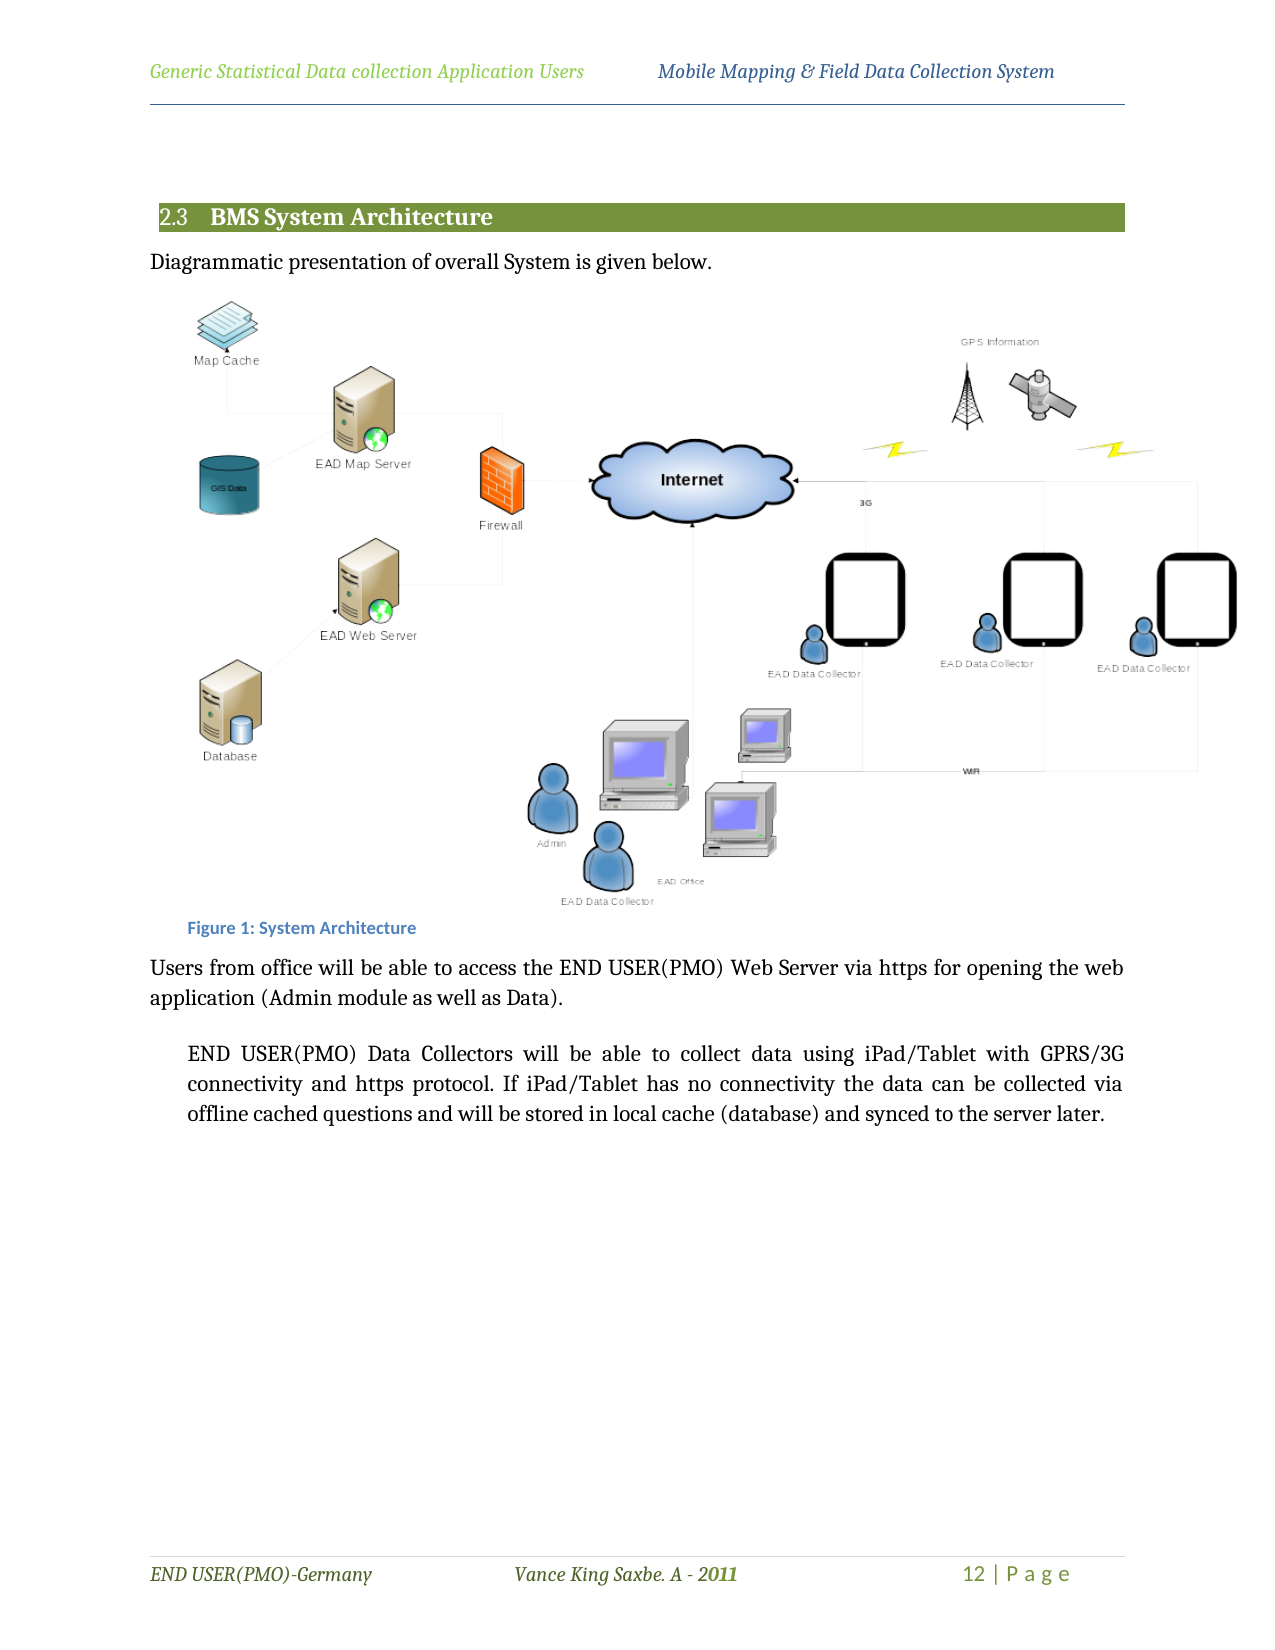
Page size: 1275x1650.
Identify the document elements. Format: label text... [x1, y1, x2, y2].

text END USER(PMO) Data Collectors will be able to collect data using iPad/Tablet with GPRS/3G connectivity and https protocol. If iPad/Tablet has no connectivity the data can be collected via offline cached questions and will be stored in local cache (database) and synced to the server later. [187, 1040, 1125, 1127]
text Figure 1: System Architecture [187, 300, 1125, 939]
text Diagrammatic presentation of overall System is given below. [150, 248, 1125, 275]
subtitle BMS System Architecture [159, 203, 1125, 232]
text Users from office will be able to access the END USER(PMO) Web Server via https for opening the web application (Admin module as well as Data). [150, 955, 1125, 1011]
